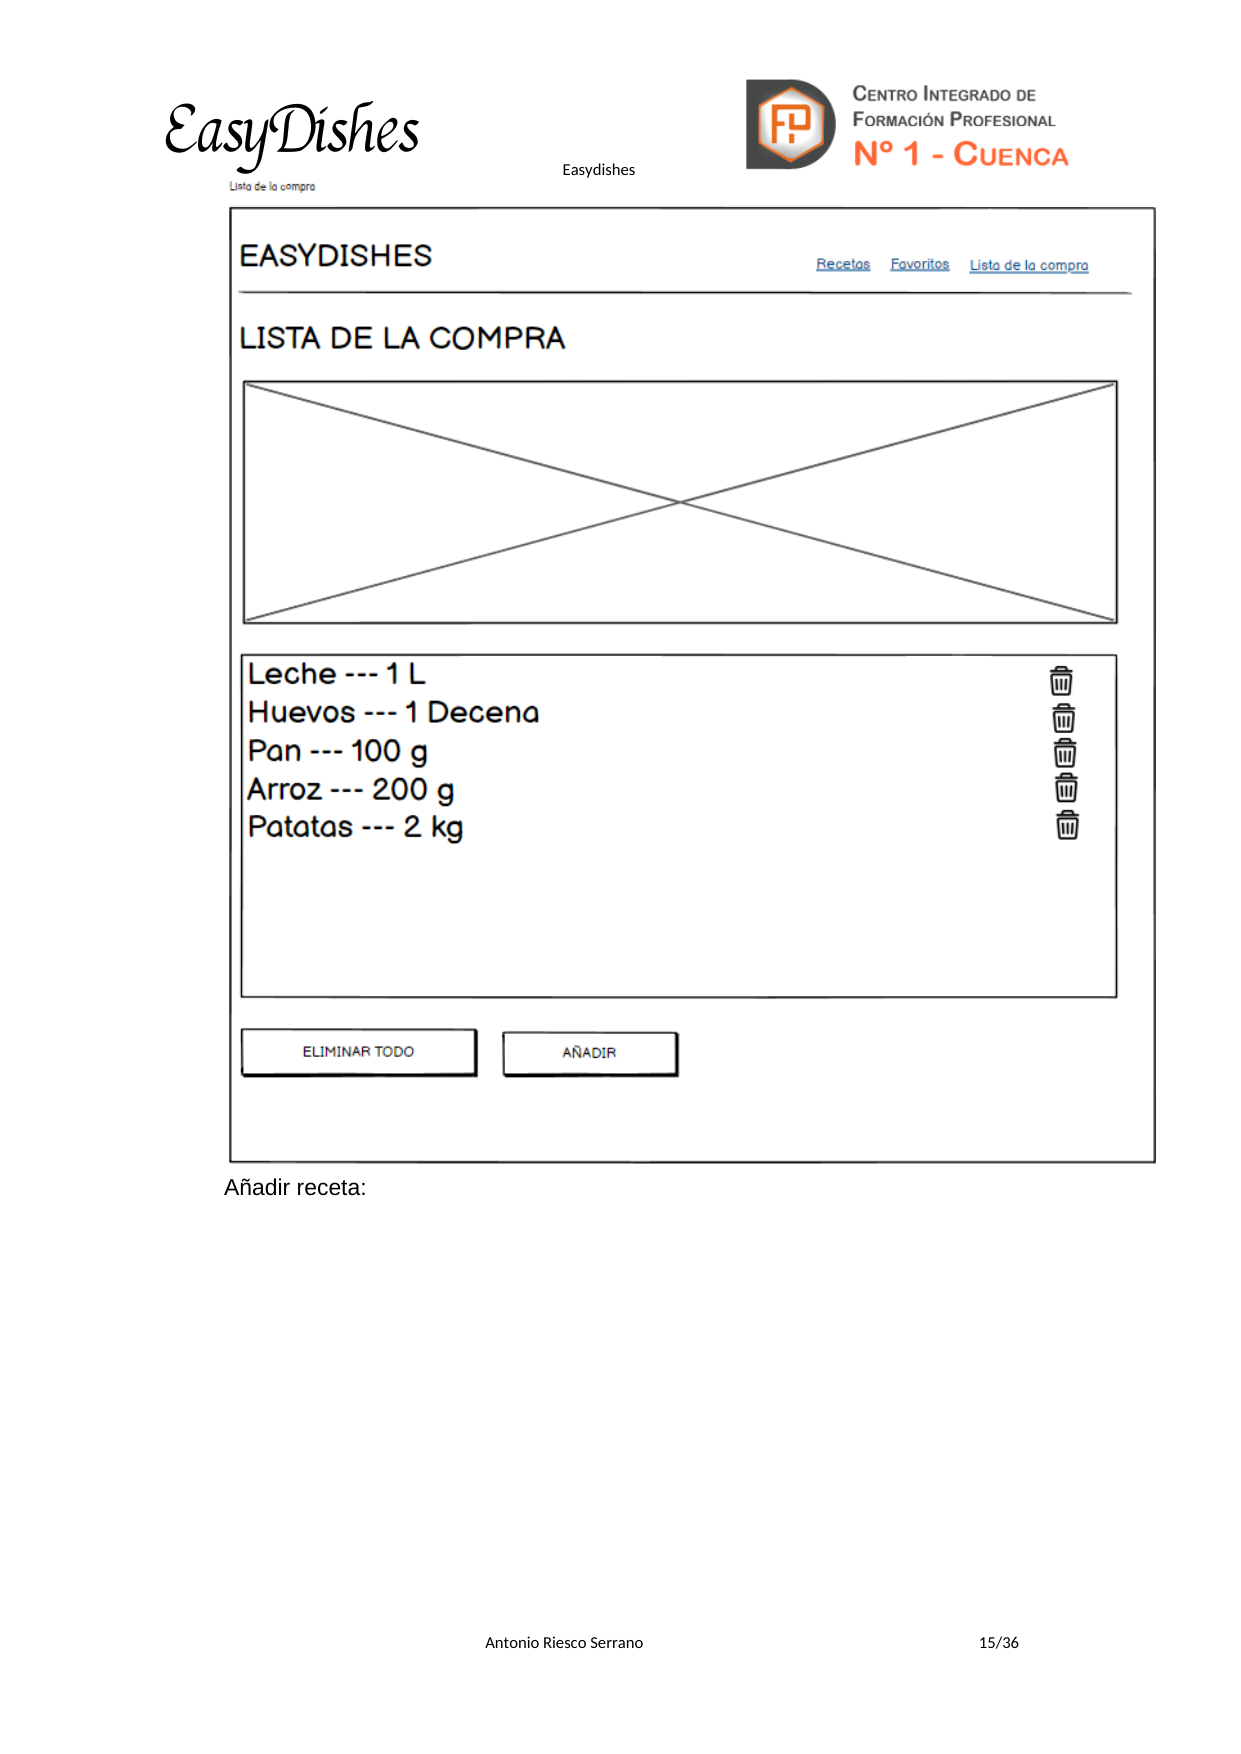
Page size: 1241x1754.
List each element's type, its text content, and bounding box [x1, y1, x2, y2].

picture [743, 75, 1085, 176]
text Añadir receta: [224, 1174, 1090, 1200]
picture [150, 101, 429, 176]
picture [223, 179, 1164, 1170]
